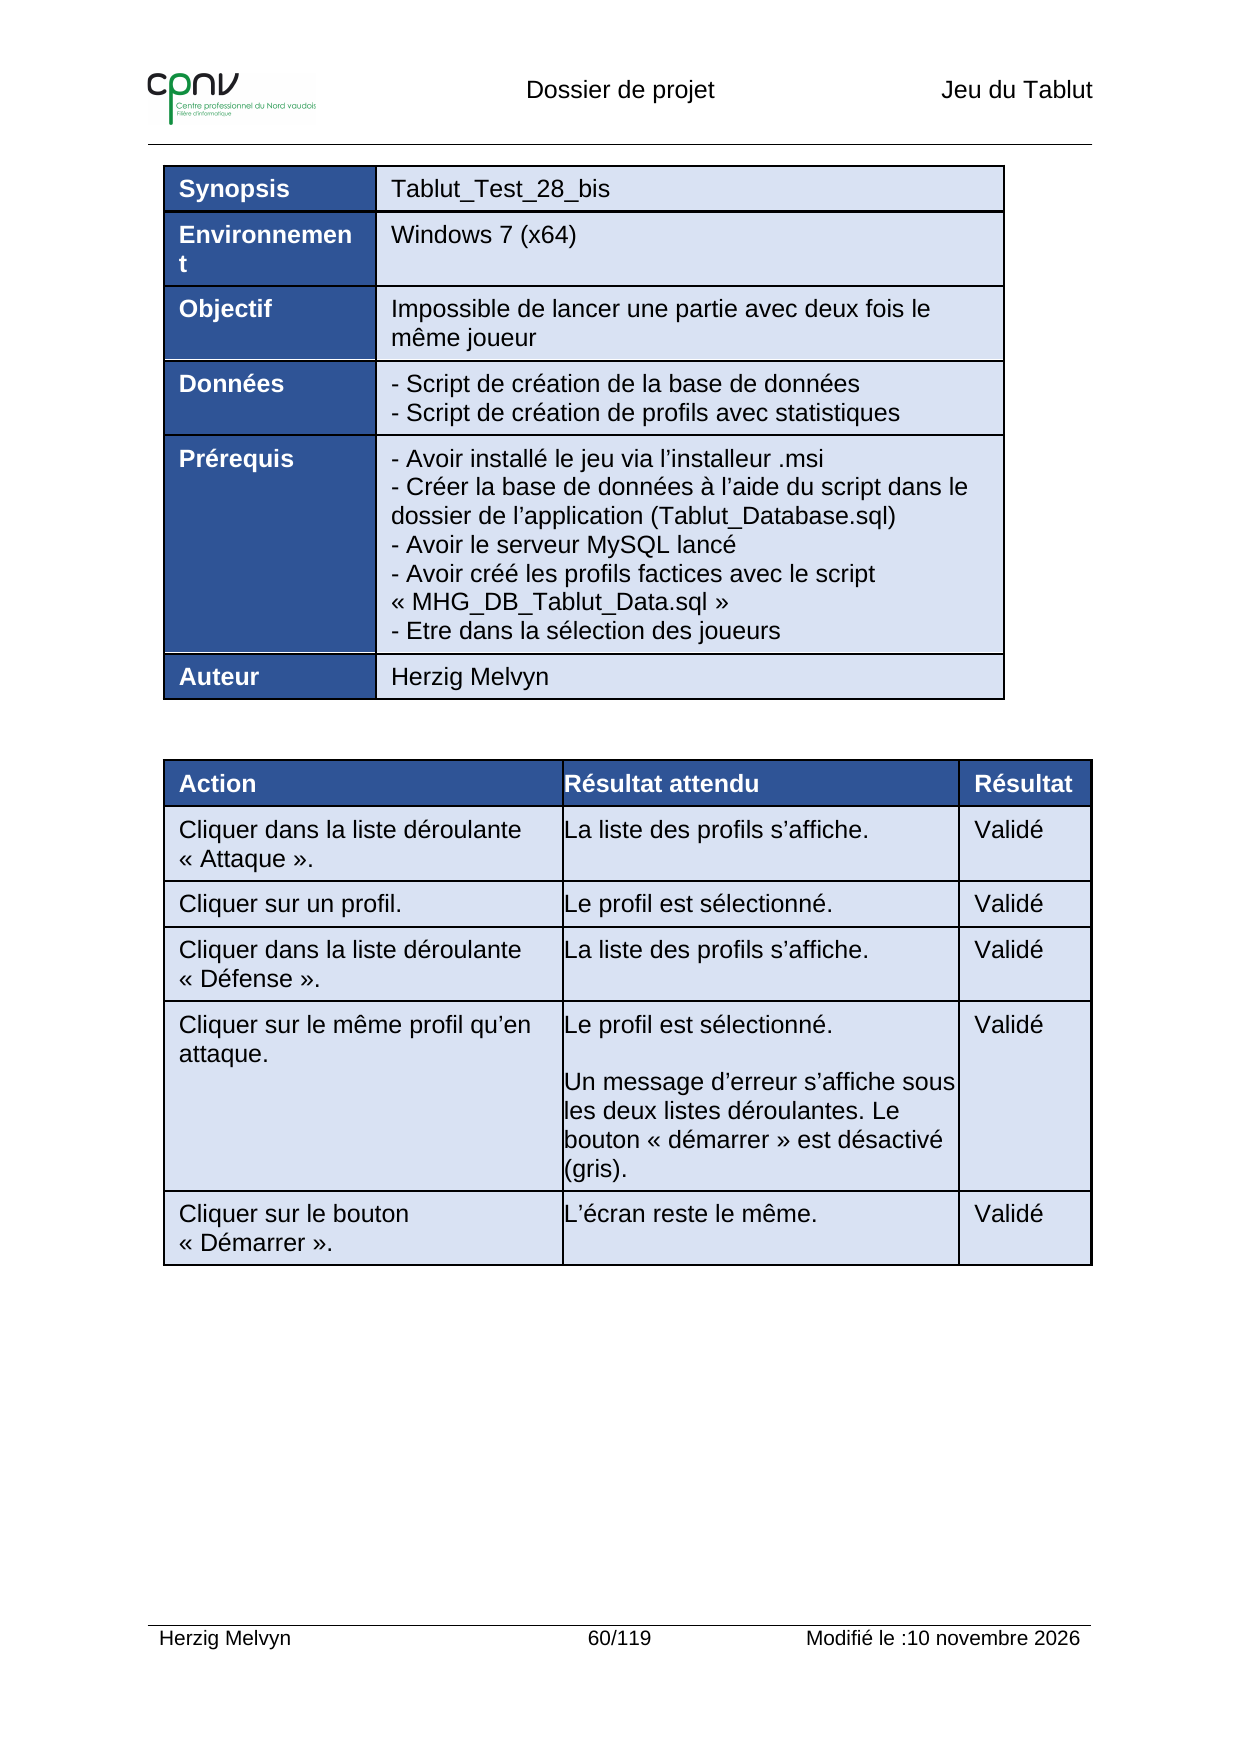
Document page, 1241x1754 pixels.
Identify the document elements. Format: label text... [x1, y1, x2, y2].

table_header Tablut_Test_28_bis [377, 167, 1003, 210]
table_cell Validé [960, 1192, 1090, 1264]
table_cell Objectif [165, 287, 375, 359]
table_cell Environnement [165, 213, 375, 285]
table_header Résultat attendu [564, 761, 958, 805]
table_cell Validé [960, 807, 1090, 880]
table_header Résultat [960, 761, 1090, 805]
table_cell La liste des profils s’affiche. [564, 807, 958, 880]
table_cell Le profil est sélectionné. Un message d’erreur s’affiche sous les deux listes déroulantes. Le bouton « démarrer » est désactivé (gris). [564, 1002, 958, 1190]
table_cell La liste des profils s’affiche. [564, 928, 958, 1000]
table_cell Cliquer sur un profil. [165, 882, 562, 926]
table_cell - Avoir installé le jeu via l’installeur .msi - Créer la base de données à l’aide du script dans le dossier de l’application (Tablut_Database.sql) - Avoir le serveur MySQL lancé - Avoir créé les profils factices avec le script « MHG_DB_Tablut_Data.sql » - Etre dans la sélection des joueurs [377, 436, 1003, 652]
table_cell Windows 7 (x64) [377, 213, 1003, 285]
table_cell Cliquer dans la liste déroulante « Attaque ». [165, 807, 562, 880]
picture [147, 73, 316, 125]
table_cell - Script de création de la base de données - Script de création de profils avec statistiques [377, 362, 1003, 434]
table_cell Validé [960, 1002, 1090, 1190]
table_header Action [165, 761, 562, 805]
table_cell Validé [960, 882, 1090, 926]
table_cell Validé [960, 928, 1090, 1000]
table_cell Cliquer dans la liste déroulante « Défense ». [165, 928, 562, 1000]
table_cell Cliquer sur le bouton « Démarrer ». [165, 1192, 562, 1264]
table_cell Prérequis [165, 436, 375, 652]
table_cell Impossible de lancer une partie avec deux fois le même joueur [377, 287, 1003, 359]
table_cell Auteur [165, 655, 375, 698]
table_cell Le profil est sélectionné. [564, 882, 958, 926]
table_cell L’écran reste le même. [564, 1192, 958, 1264]
table_cell Données [165, 362, 375, 434]
table_cell Cliquer sur le même profil qu’en attaque. [165, 1002, 562, 1190]
table_cell Herzig Melvyn [377, 655, 1003, 698]
table_header Synopsis [165, 167, 375, 210]
